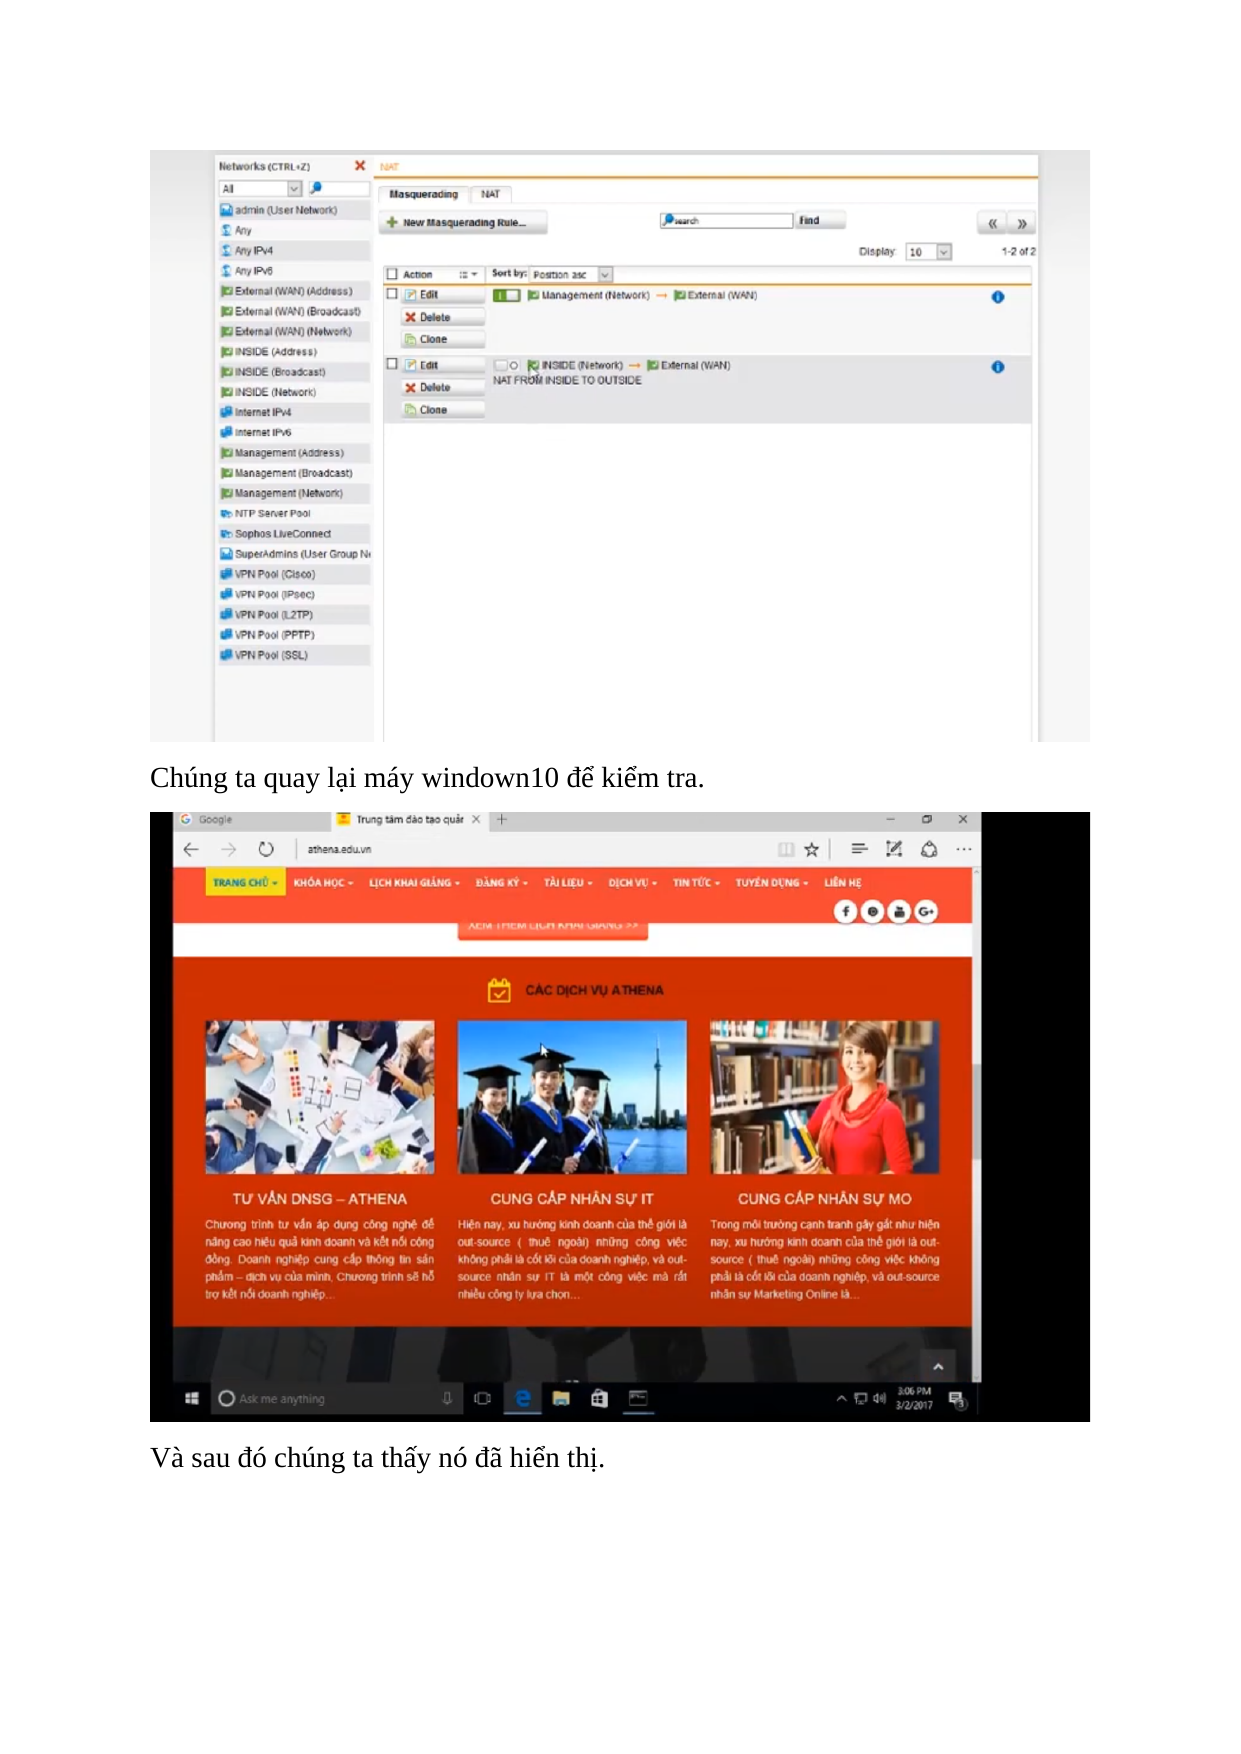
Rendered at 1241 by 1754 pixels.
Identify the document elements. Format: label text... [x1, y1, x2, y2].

text Chúng ta quay lại máy windown10 để kiểm tra. [150, 760, 1090, 793]
picture [150, 150, 1091, 742]
text Và sau đó chúng ta thấy nó đã hiển thị. [150, 1440, 1090, 1473]
picture [150, 812, 1091, 1422]
